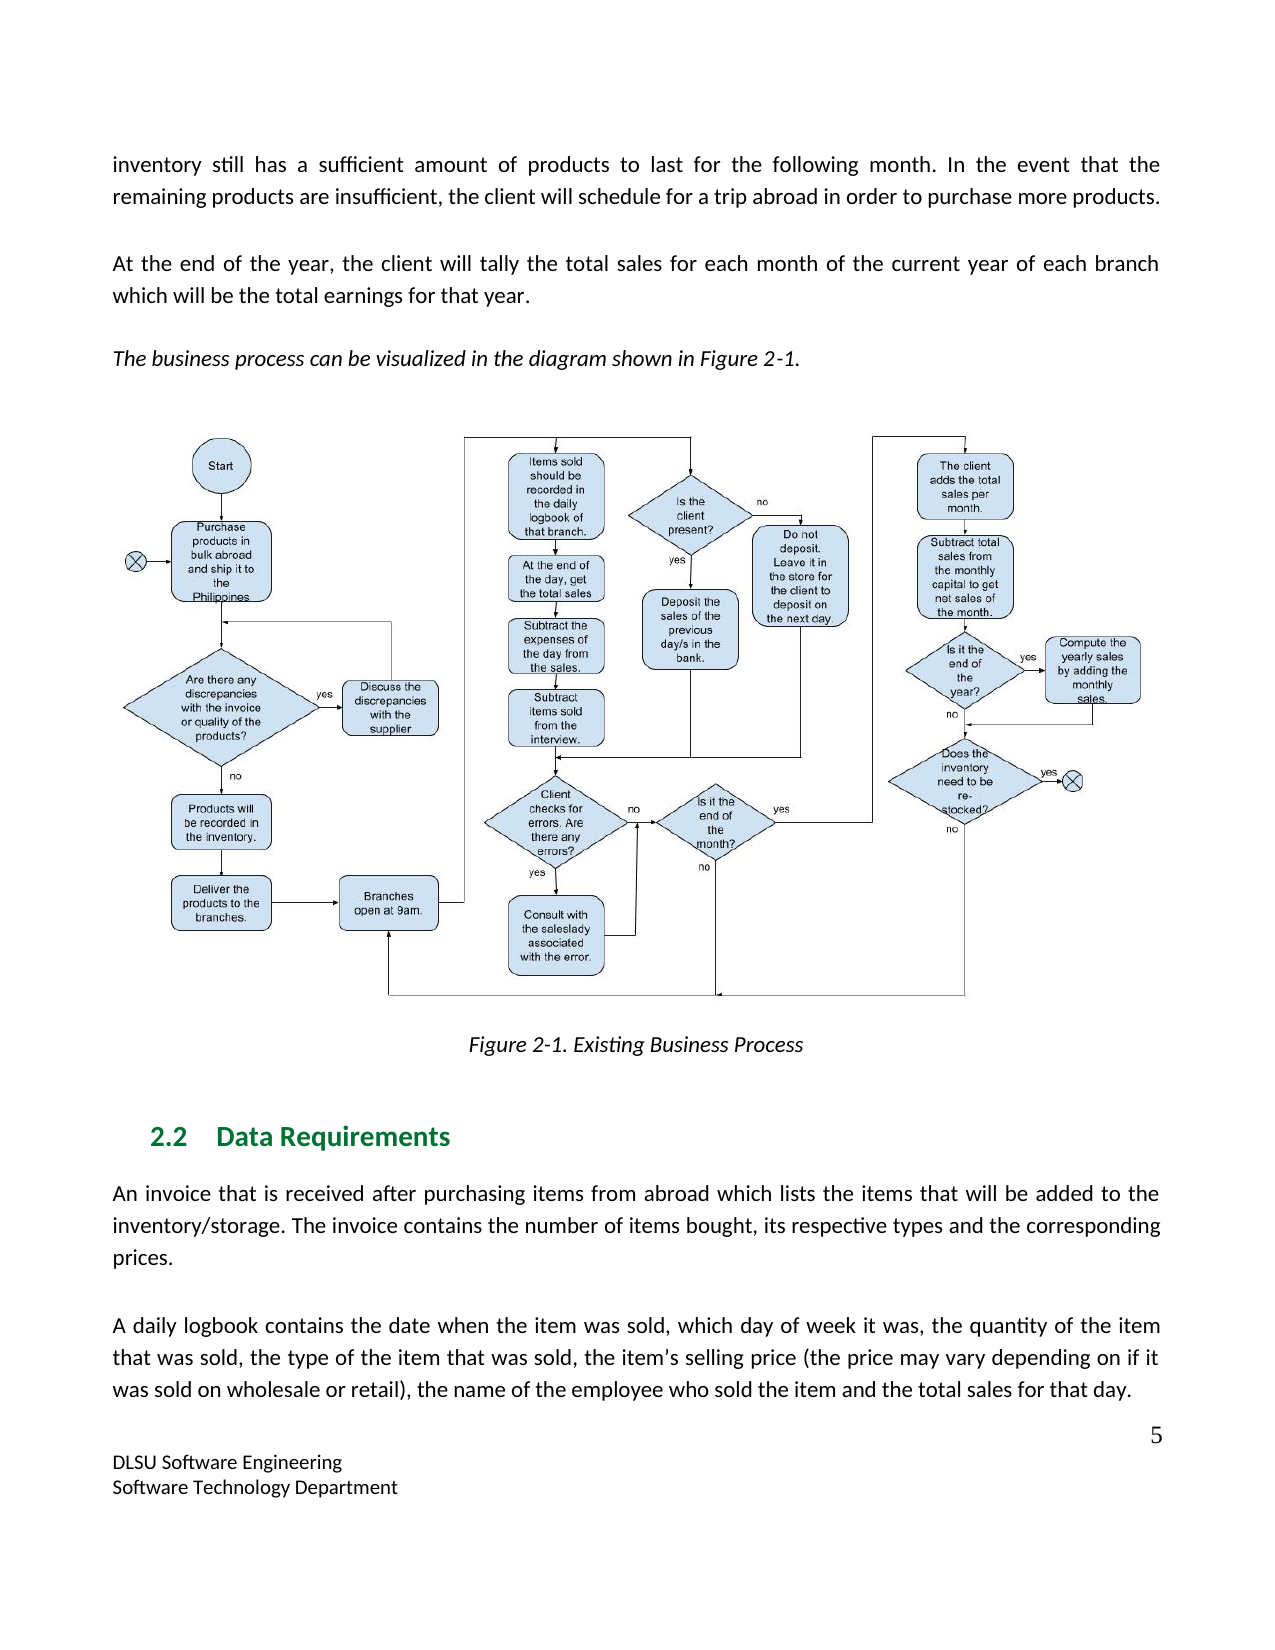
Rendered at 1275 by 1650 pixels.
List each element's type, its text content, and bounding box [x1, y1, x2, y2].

picture [112, 402, 1163, 1018]
text A daily logbook contains the date when the item was sold, which day of week it was, the quantity of the item that was sold, the type of the item that was sold, the item’s selling price (the price may vary depending on if it was sold on wholesale or retail), the name of the employee who sold the item and the total sales for that day. [112, 1311, 1162, 1403]
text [112, 150, 1162, 210]
text At the end of the year, the client will tally the total sales for each month of the current year of each branch which will be the total earnings for that year. [112, 249, 1162, 309]
text The business process can be visualized in the diagram shown in Figure 2-1. [112, 344, 1162, 372]
list Data Requirements [150, 1118, 1162, 1154]
text An invoice that is received after purchasing items from abroad which lists the items that will be added to the inventory/storage. The invoice contains the number of items bought, its respective types and the corresponding prices. [112, 1179, 1162, 1272]
text Figure 2-1. Existing Business Process [112, 1030, 1162, 1058]
